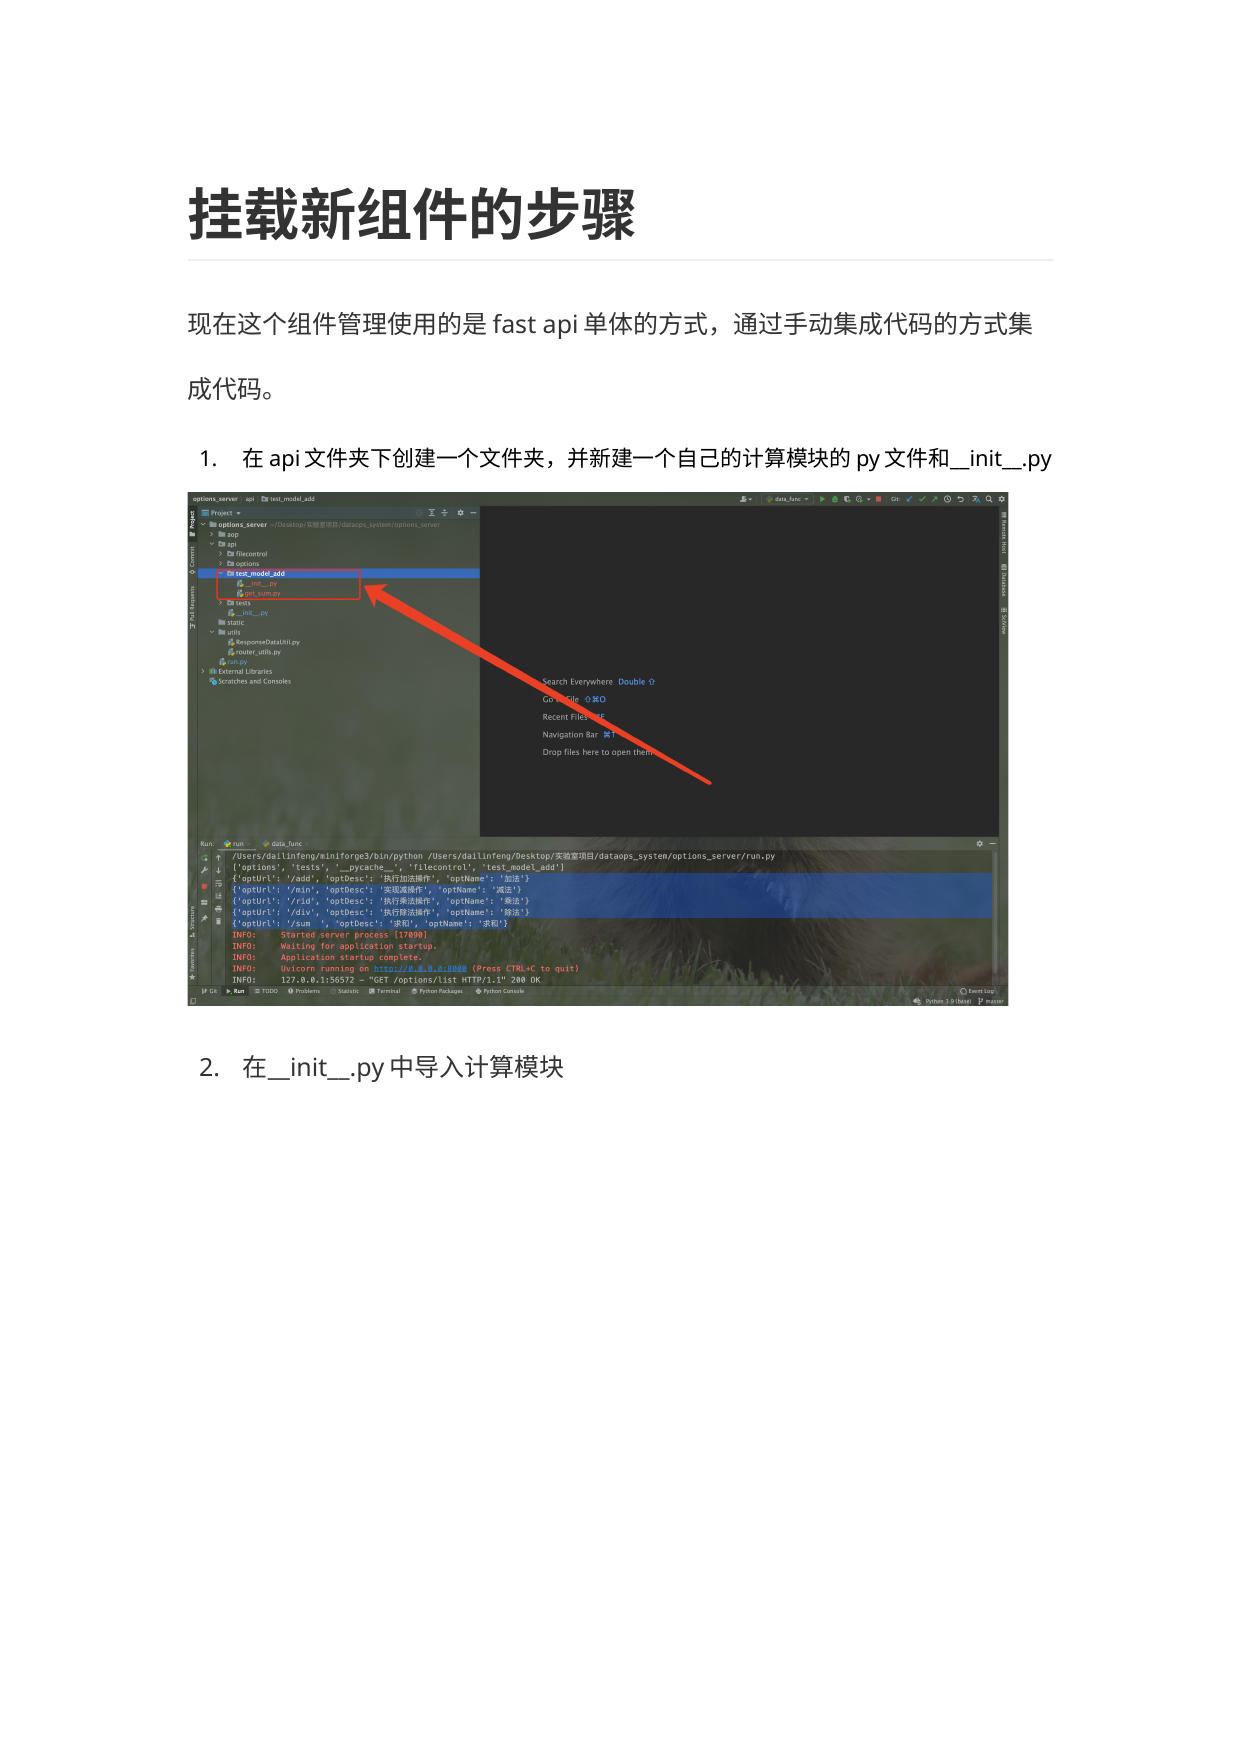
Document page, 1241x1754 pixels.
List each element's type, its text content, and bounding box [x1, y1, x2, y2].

picture [187, 492, 1009, 1006]
list 在api文件夹下创建一个文件夹，并新建一个自己的计算模块的py文件和__init__.py [199, 440, 1053, 473]
text 现在这个组件管理使用的是fast api单体的方式，通过手动集成代码的方式集成代码。 [187, 290, 1053, 420]
text 挂载新组件的步骤 [187, 162, 1053, 261]
list 在__init__.py中导入计算模块 [199, 1033, 1053, 1098]
